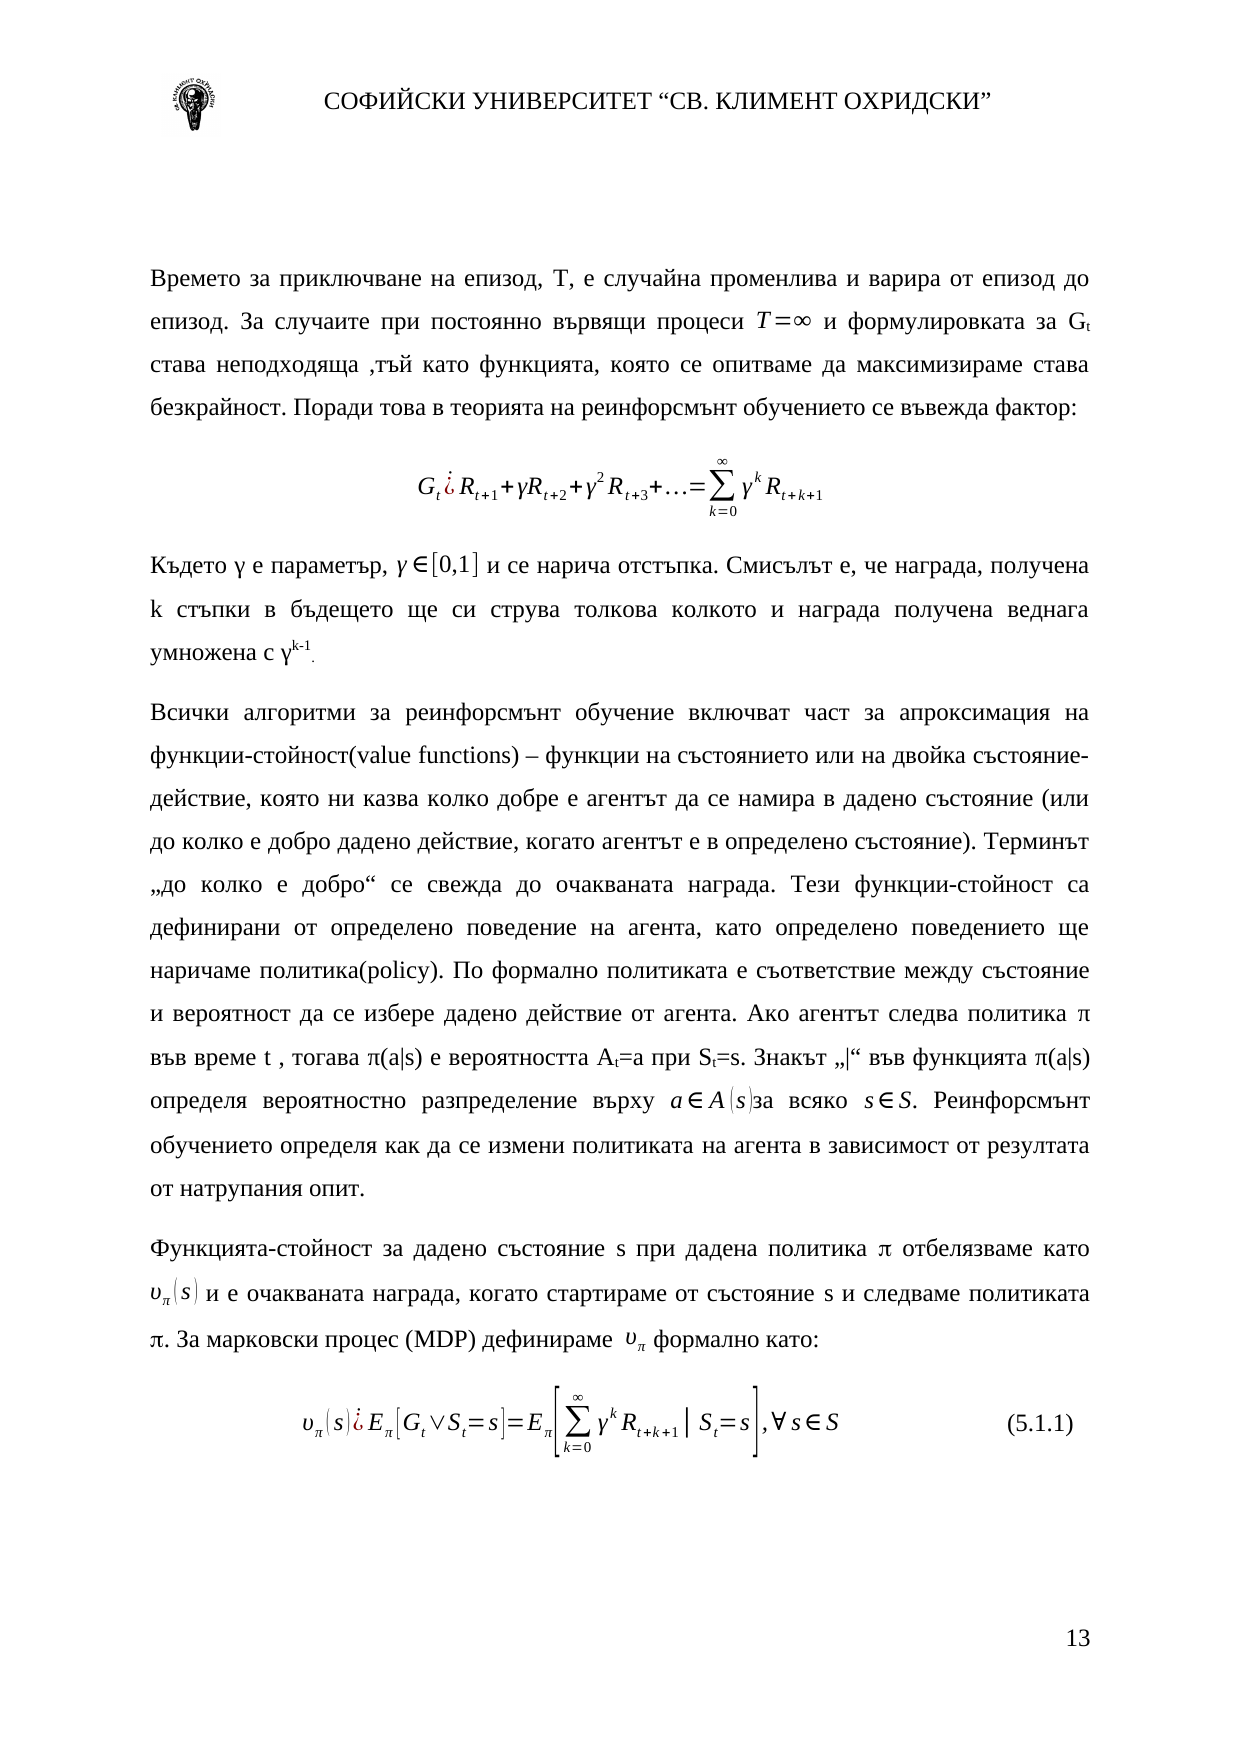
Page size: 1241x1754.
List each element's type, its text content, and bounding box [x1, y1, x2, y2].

text Функцията-стойност за дадено състояние s при дадена политика отбелязваме като и е очакваната награда, когато стартираме от състояние s и следваме политиката . За марковски процес (MDP) дефинираме формално като: [150, 1233, 1090, 1354]
table_header (5.1.1) [991, 1385, 1089, 1474]
text Времето за приключване на епизод, T, е случайна променлива и варира от епизод до епизод. За случаите при постоянно вървящи процеси и формулировката за Gt става неподходяща ,тъй като функцията, която се опитваме да максимизираме става безкрайност. Поради това в теорията на реинфорсмънт обучението се въвежда фактор: [150, 263, 1090, 421]
picture [161, 73, 222, 137]
text Всички алгоритми за реинфорсмънт обучение включват част за апроксимация на функции-стойност(value functions) – функции на състоянието или на двойка състояние-действие, която ни казва колко добре е агентът да се намира в дадено състояние (или до колко е добро дадено действие, когато агентът е в определено състояние). Терминът „до колко е добро“ се свежда до очакваната награда. Тези функции-стойност са дефинирани от определено поведение на агента, като определено поведението ще наричаме политика(policy). По формално политиката е съответствие между състояние и вероятност да се избере дадено действие от агента. Ако агентът следва политика π във време t , тогава π(a|s) е вероятността At=a при St=s. Знакът „|“ във функцията π(a|s) определя вероятностно разпределение върху за всяко . Реинфорсмънт обучението определя как да се измени политиката на агента в зависимост от резултата от натрупания опит. [150, 697, 1090, 1202]
table_header [150, 1385, 991, 1474]
text Където γ е параметър, и се нарича отстъпка. Смисълът е, че награда, получена k стъпки в бъдещето ще си струва толкова колкото и награда получена веднага умножена с γk-1. [150, 551, 1090, 666]
